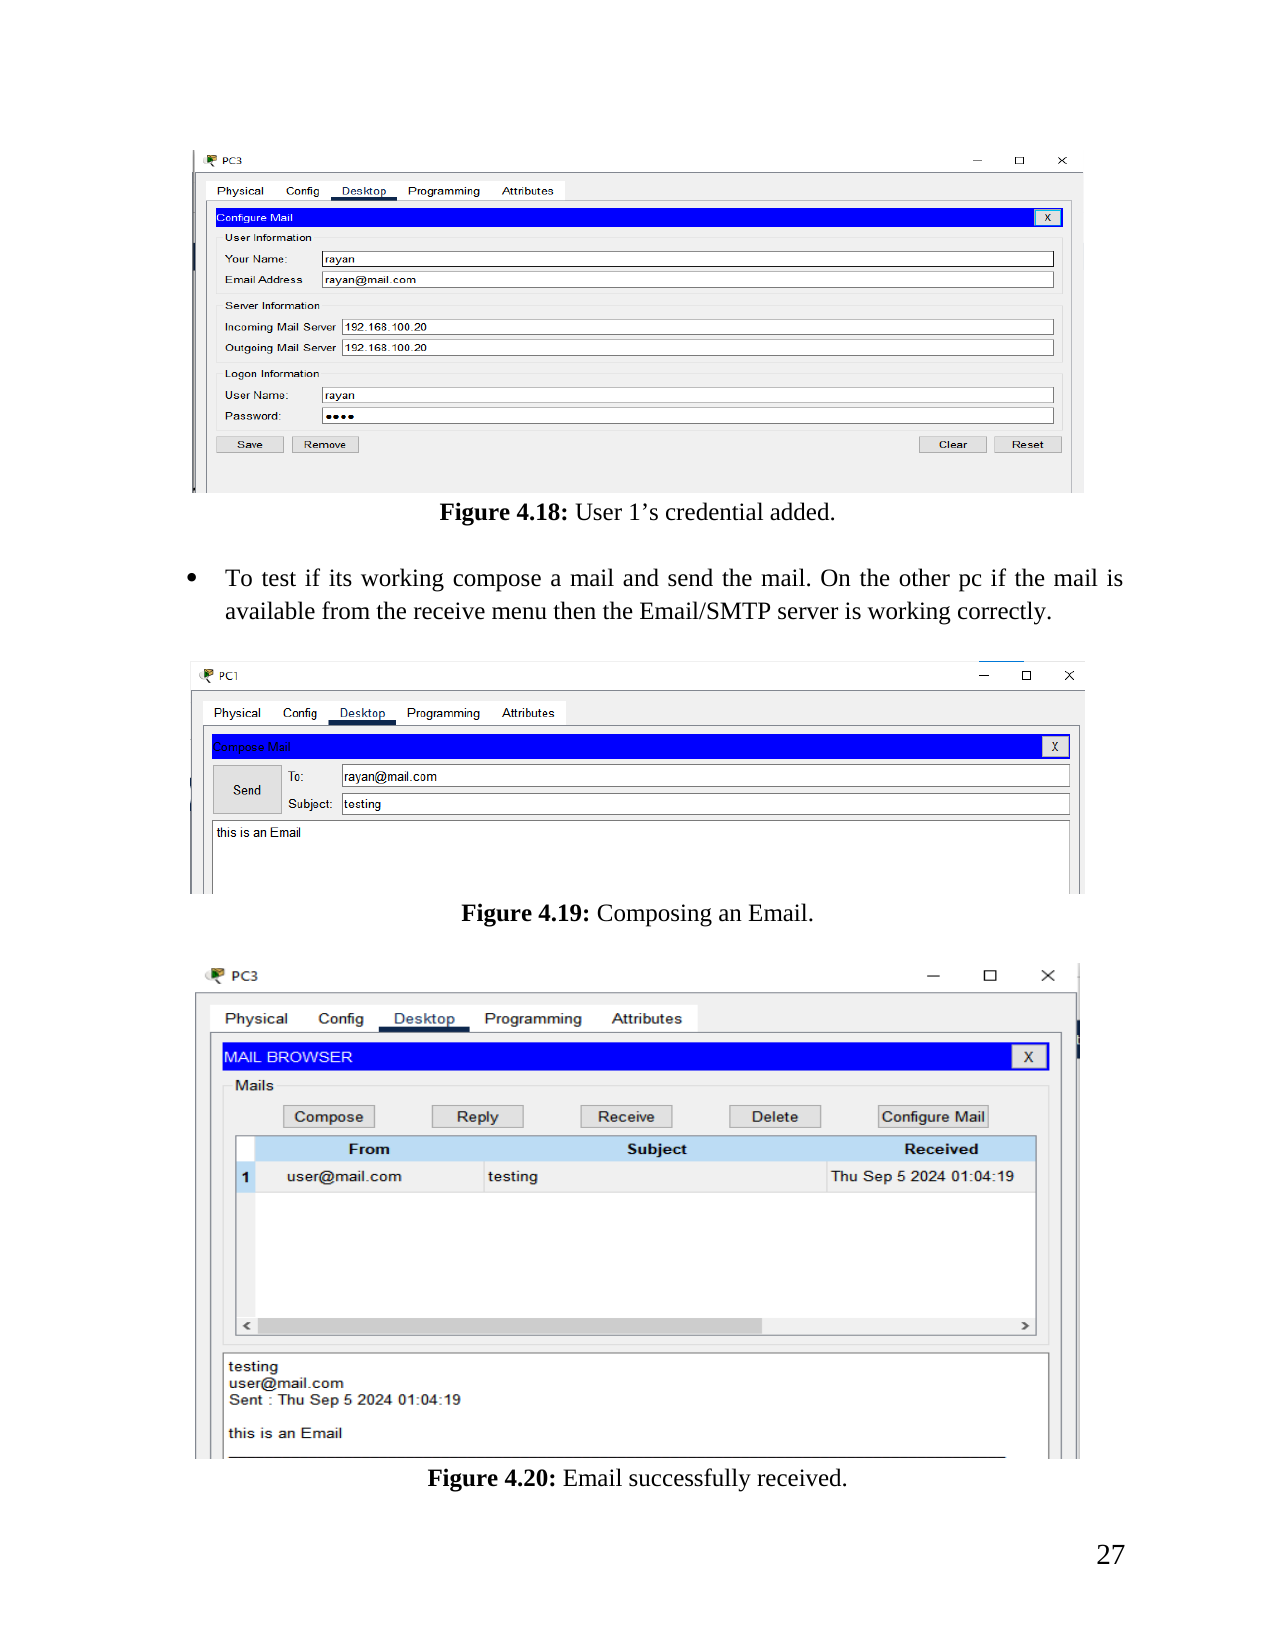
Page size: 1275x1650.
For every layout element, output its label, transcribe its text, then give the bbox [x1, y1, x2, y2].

picture [192, 150, 1084, 493]
list To test if its working compose a mail and send the mail. On the other pc if the mail is available from the receive menu then the Email/SMTP server is working correctly. [187, 563, 1125, 624]
picture [190, 661, 1085, 894]
text Figure 4.20: Email successfully received. [150, 1463, 1125, 1492]
picture [195, 963, 1080, 1459]
text Figure 4.19: Composing an Email. [150, 898, 1125, 926]
text Figure 4.18: User 1’s credential added. [150, 497, 1125, 526]
